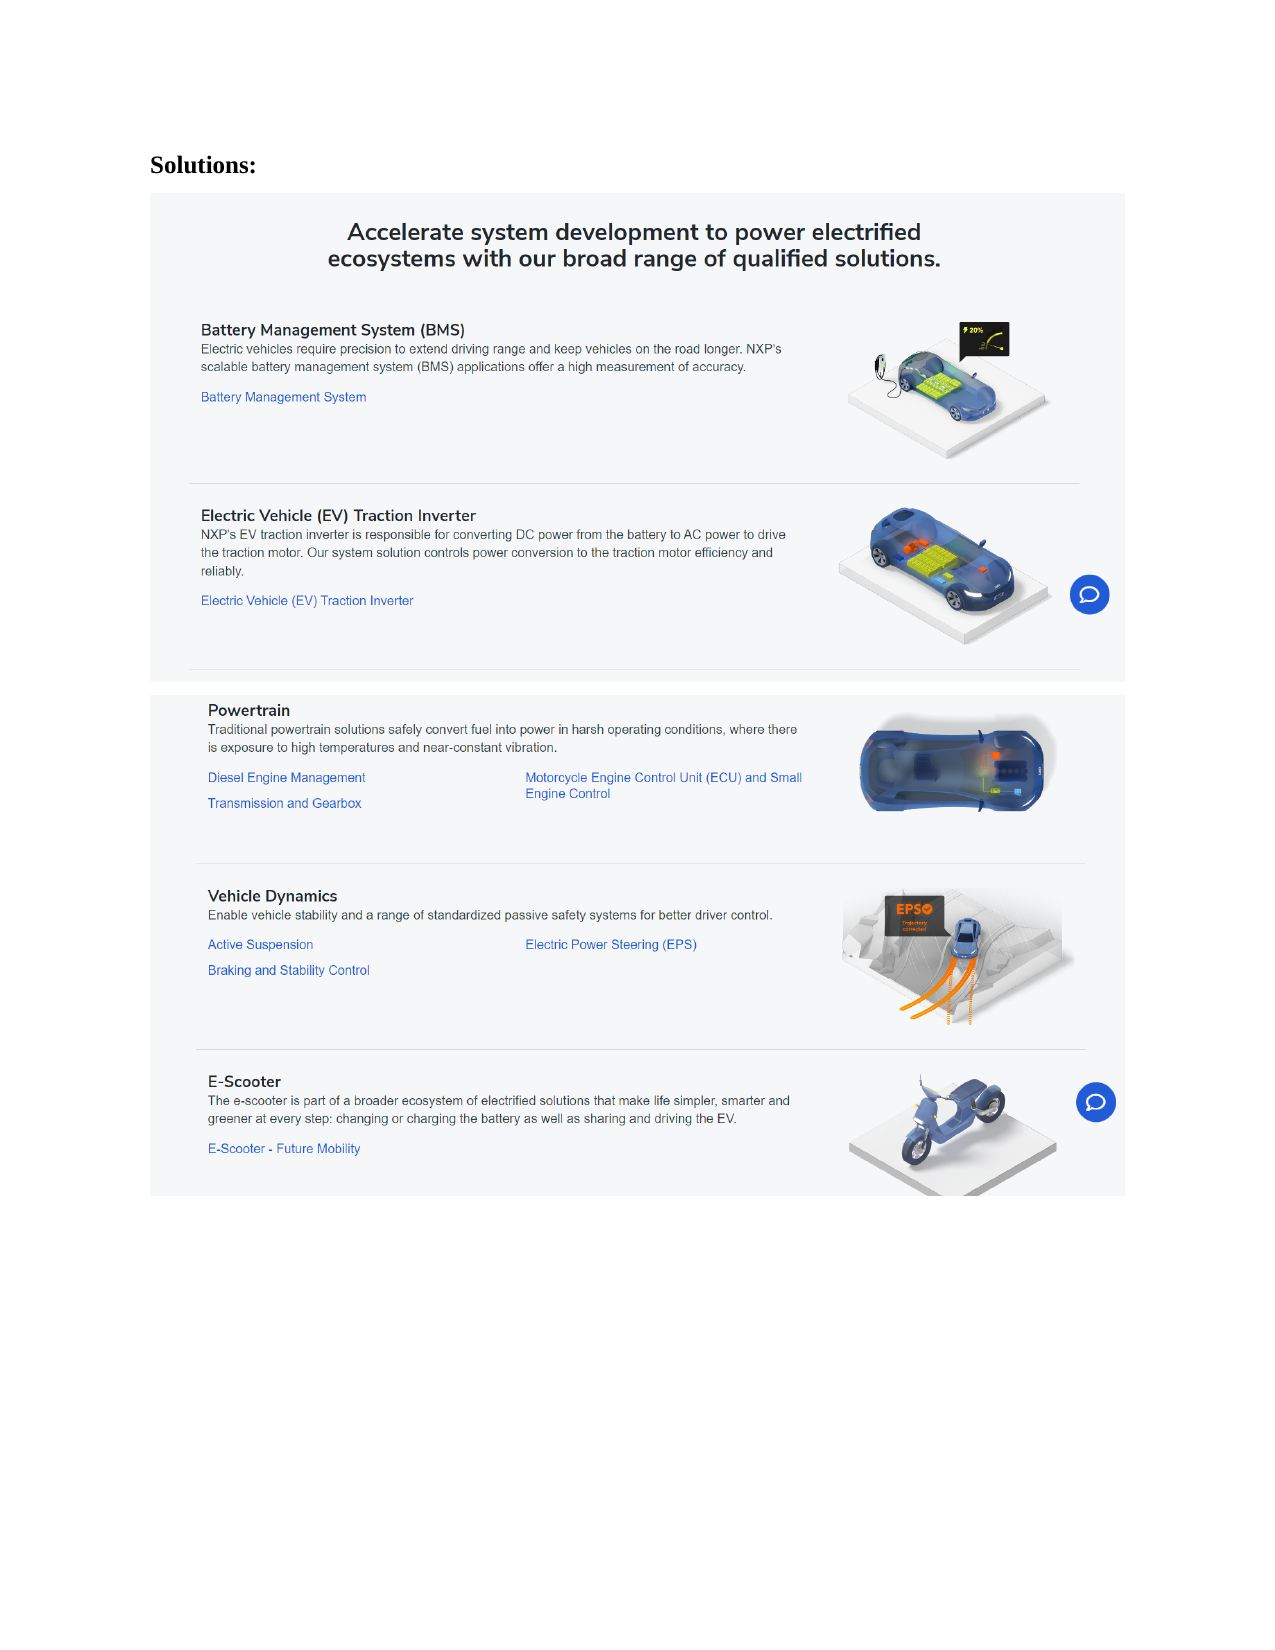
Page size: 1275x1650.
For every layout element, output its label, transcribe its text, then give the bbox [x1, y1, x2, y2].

text Solutions: [150, 150, 1125, 179]
picture [150, 695, 1125, 1196]
picture [150, 193, 1125, 682]
